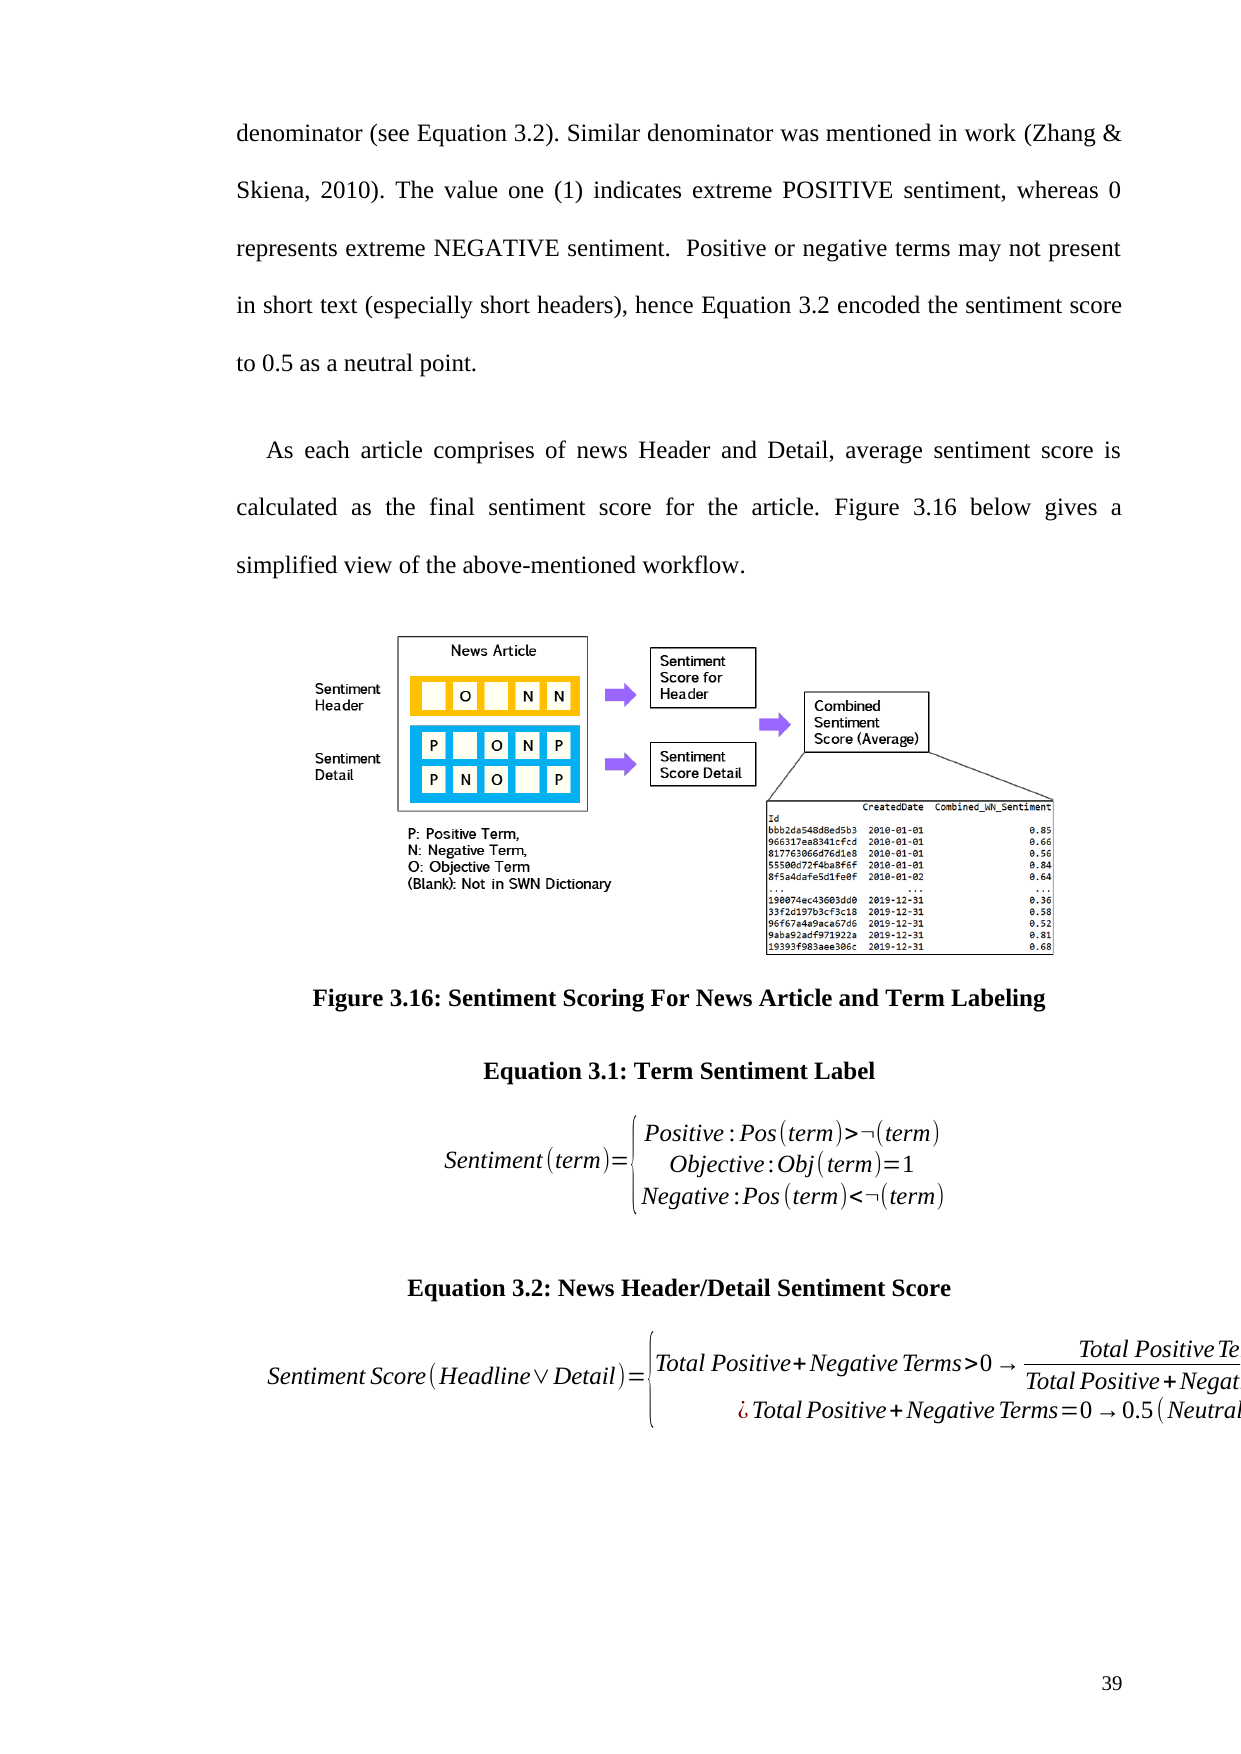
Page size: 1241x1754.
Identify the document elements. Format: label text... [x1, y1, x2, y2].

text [236, 118, 1122, 377]
picture [305, 636, 1054, 955]
